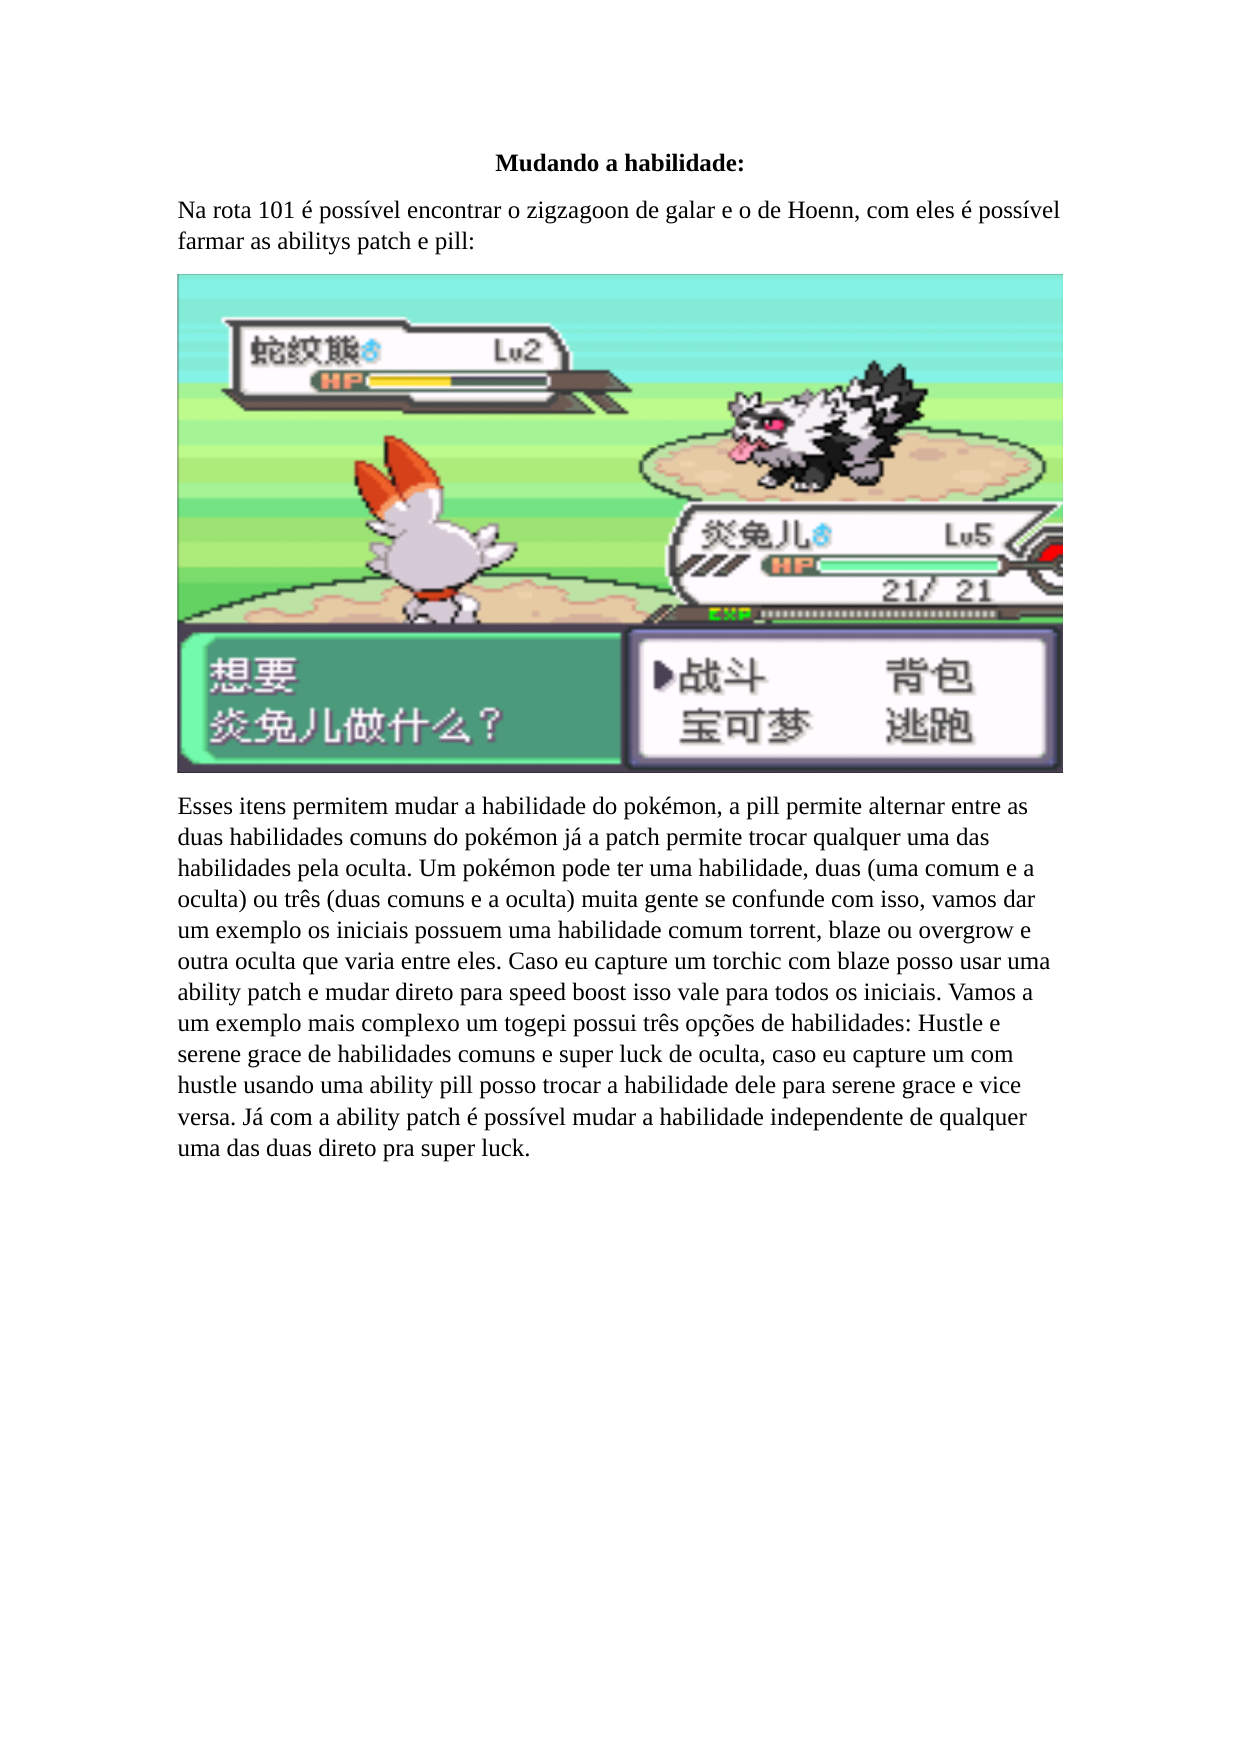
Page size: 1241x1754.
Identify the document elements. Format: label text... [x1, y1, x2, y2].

text Na rota 101 é possível encontrar o zigzagoon de galar e o de Hoenn, com eles é possível farmar as abilitys patch e pill: [177, 195, 1063, 255]
text Mudando a habilidade: [177, 148, 1063, 176]
text Esses itens permitem mudar a habilidade do pokémon, a pill permite alternar entre as duas habilidades comuns do pokémon já a patch permite trocar qualquer uma das habilidades pela oculta. Um pokémon pode ter uma habilidade, duas (uma comum e a oculta) ou três (duas comuns e a oculta) muita gente se confunde com isso, vamos dar um exemplo os iniciais possuem uma habilidade comum torrent, blaze ou overgrow e outra oculta que varia entre eles. Caso eu capture um torchic com blaze posso usar uma ability patch e mudar direto para speed boost isso vale para todos os iniciais. Vamos a um exemplo mais complexo um togepi possui três opções de habilidades: Hustle e serene grace de habilidades comuns e super luck de oculta, caso eu capture um com hustle usando uma ability pill posso trocar a habilidade dele para serene grace e vice versa. Já com a ability patch é possível mudar a habilidade independente de qualquer uma das duas direto pra super luck. [177, 791, 1063, 1161]
picture [177, 274, 1063, 773]
